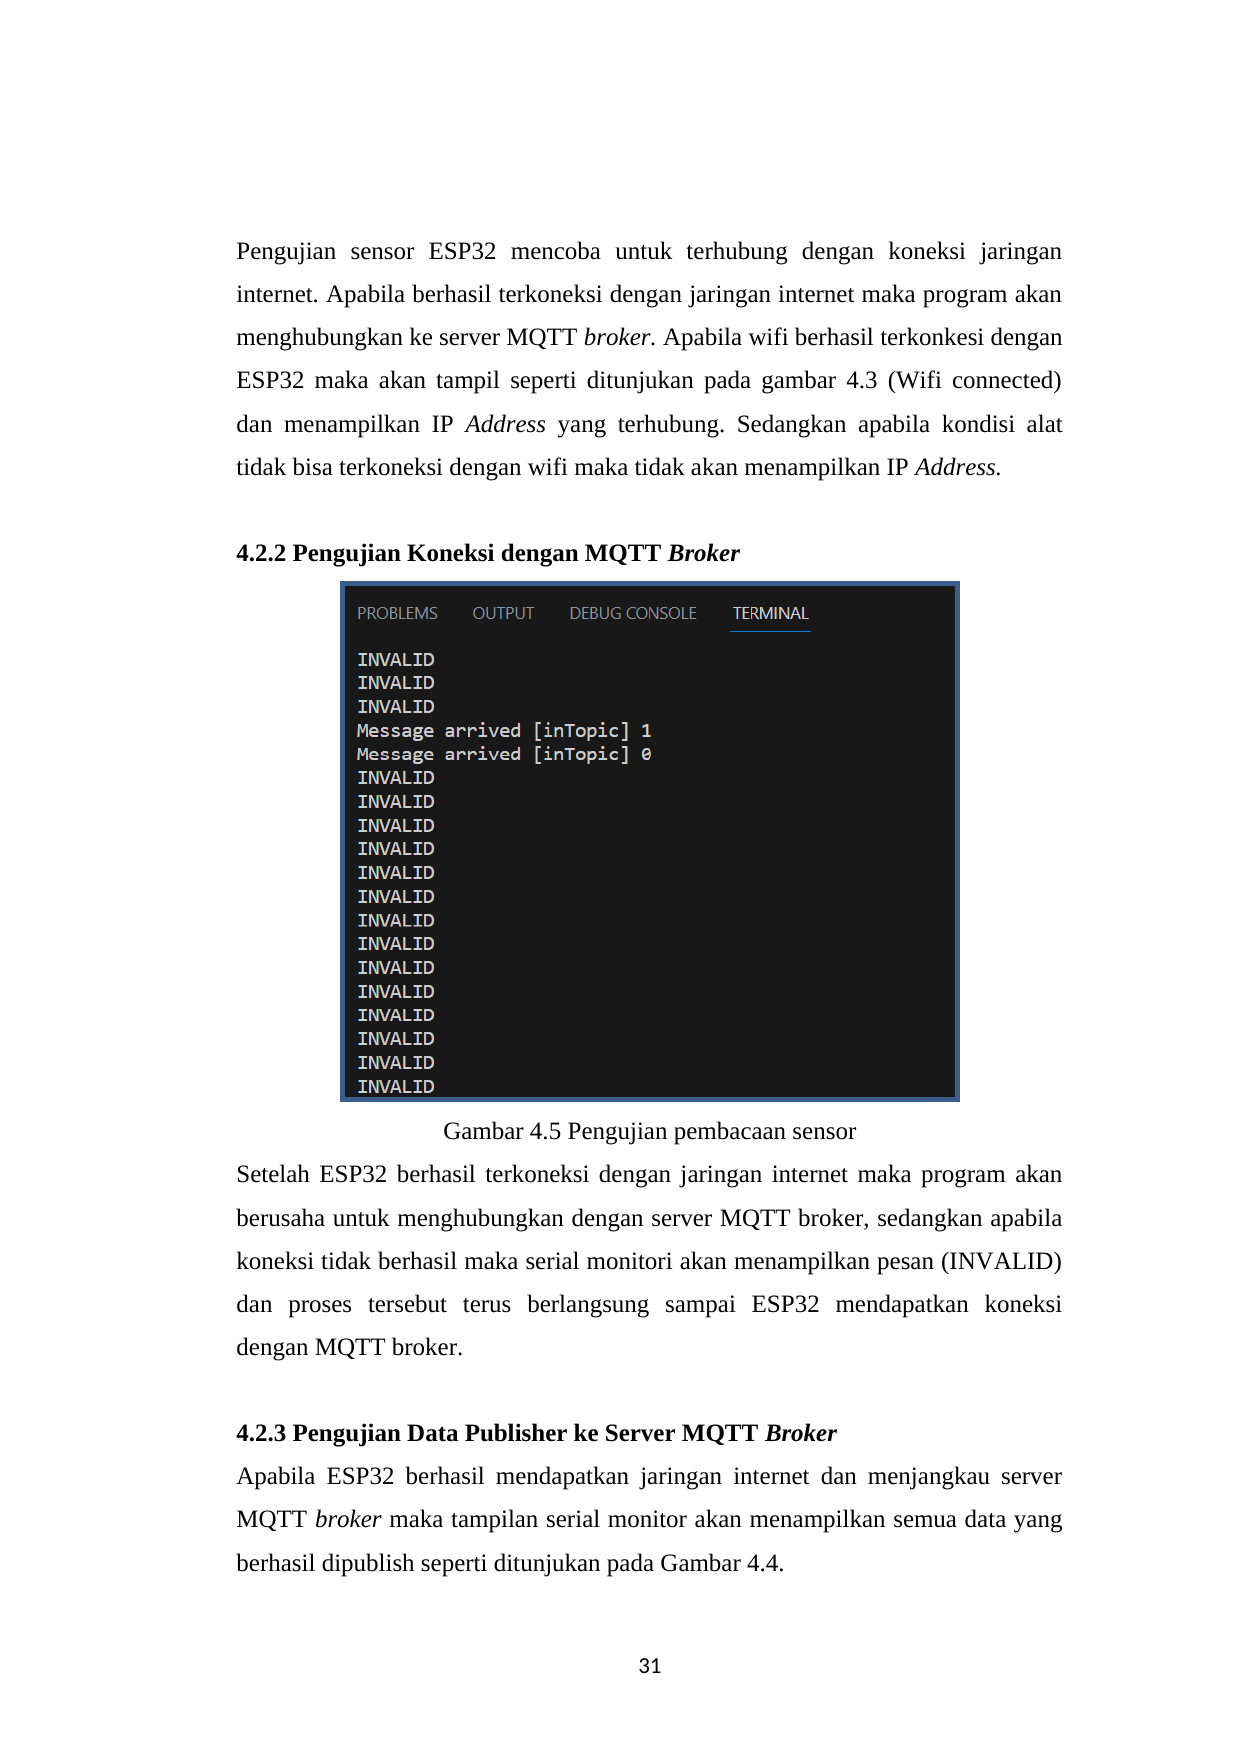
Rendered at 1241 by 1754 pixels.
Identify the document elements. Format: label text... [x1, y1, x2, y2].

text Gambar 4.5 Pengujian pembacaan sensor [236, 1116, 1063, 1145]
text Apabila ESP32 berhasil mendapatkan jaringan internet dan menjangkau server MQTT broker maka tampilan serial monitor akan menampilkan semua data yang berhasil dipublish seperti ditunjukan pada Gambar 4.4. [236, 1461, 1063, 1576]
text 4.2.2 Pengujian Koneksi dengan MQTT Broker [236, 538, 1063, 567]
picture [345, 586, 955, 1097]
text Setelah ESP32 berhasil terkoneksi dengan jaringan internet maka program akan berusaha untuk menghubungkan dengan server MQTT broker, sedangkan apabila koneksi tidak berhasil maka serial monitori akan menampilkan pesan (INVALID) dan proses tersebut terus berlangsung sampai ESP32 mendapatkan koneksi dengan MQTT broker. [236, 1159, 1063, 1361]
text 4.2.3 Pengujian Data Publisher ke Server MQTT Broker [236, 1418, 1063, 1447]
text Pengujian sensor ESP32 mencoba untuk terhubung dengan koneksi jaringan internet. Apabila berhasil terkoneksi dengan jaringan internet maka program akan menghubungkan ke server MQTT broker. Apabila wifi berhasil terkonkesi dengan ESP32 maka akan tampil seperti ditunjukan pada gambar 4.3 (Wifi connected) dan menampilkan IP Address yang terhubung. Sedangkan apabila kondisi alat tidak bisa terkoneksi dengan wifi maka tidak akan menampilkan IP Address. [236, 236, 1063, 481]
